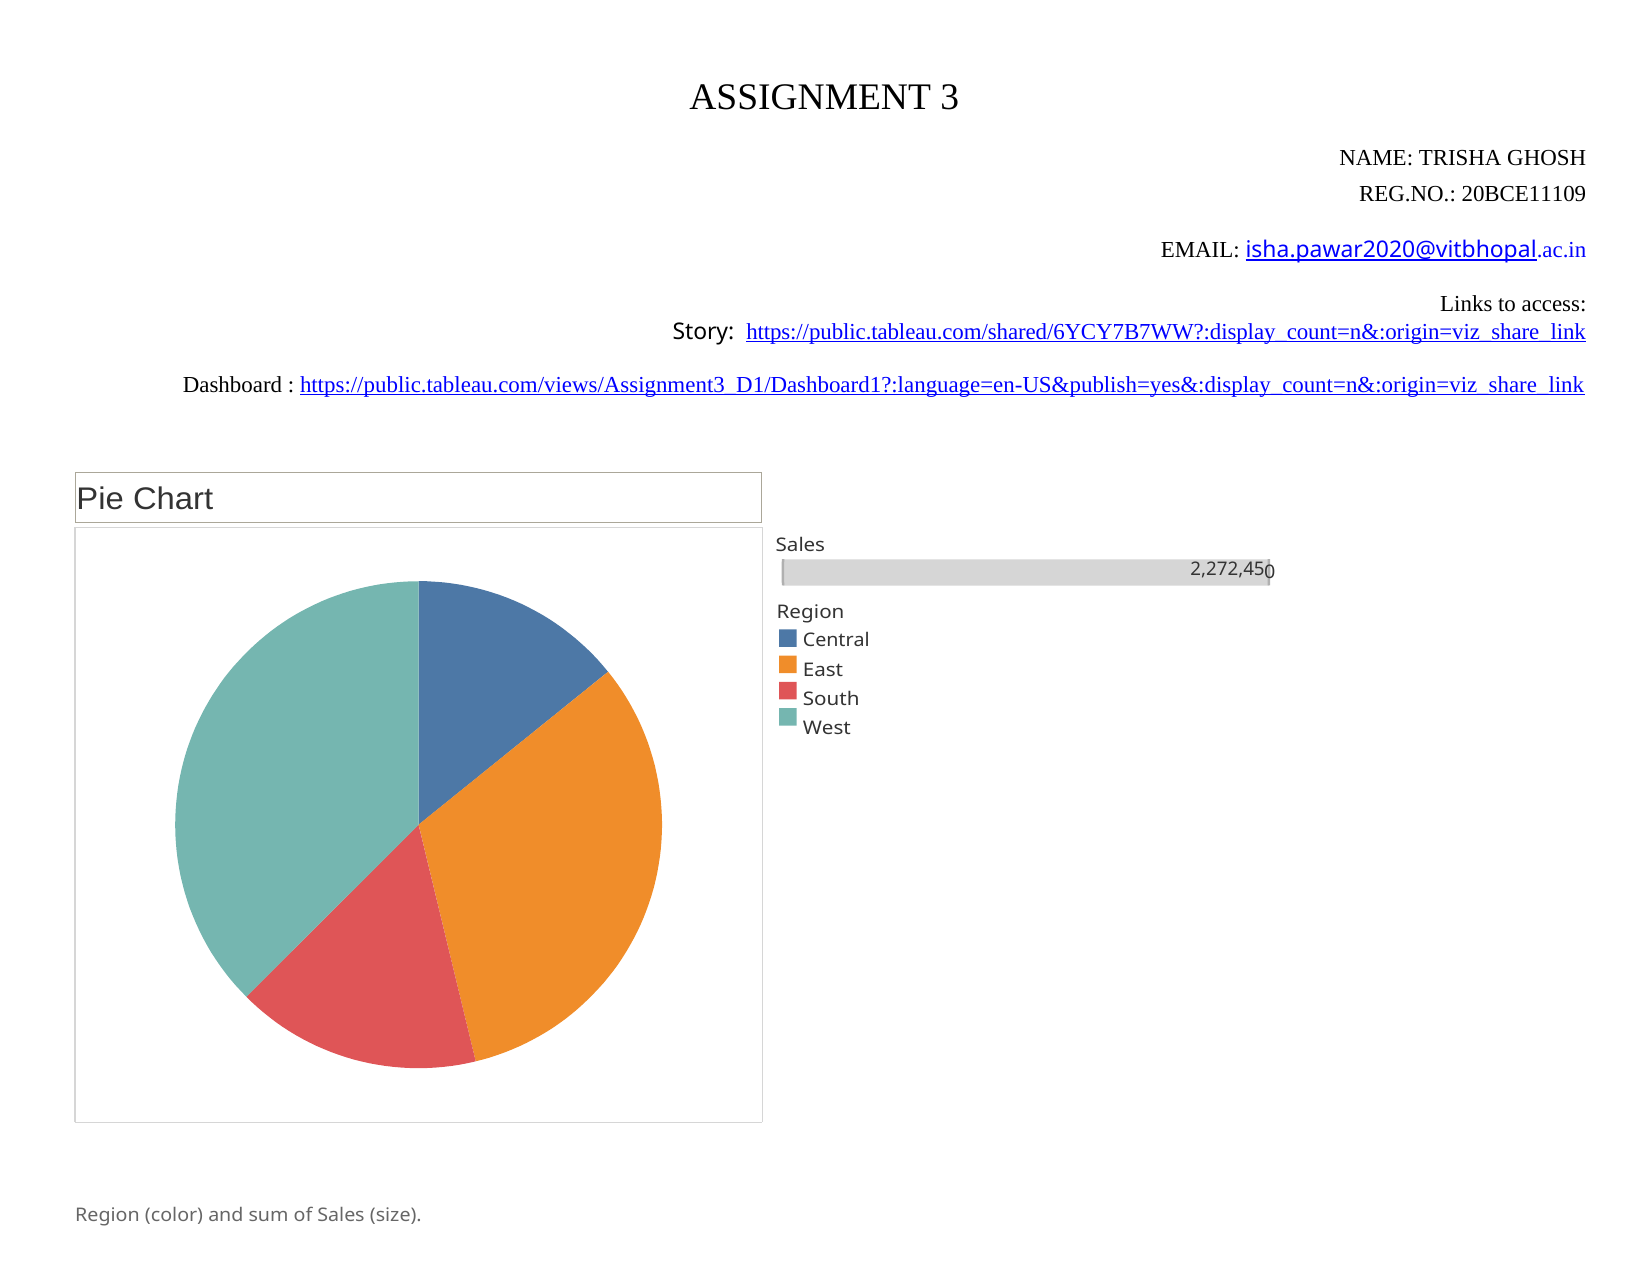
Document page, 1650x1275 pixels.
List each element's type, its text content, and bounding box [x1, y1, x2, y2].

text Dashboard : https://public.tableau.com/views/Assignment3_D1/Dashboard1?:language=en-US&publish=yes&:display_count=n&:origin=viz_share_link [183, 371, 1598, 397]
subtitle NAME: TRISHA GHOSH [62, 144, 1586, 171]
text Central East South West [803, 627, 892, 740]
text Region (color) and sum of Sales (size). [75, 1202, 1598, 1227]
title ASSIGNMENT 3 [333, 75, 1315, 118]
text Links to access: [62, 291, 1586, 317]
text Sales [775, 531, 1598, 557]
subtitle REG.NO.: 20BCE11109 [62, 180, 1586, 207]
text Region [776, 599, 1598, 624]
text Story: https://public.tableau.com/shared/6YCY7B7WW?:display_count=n&:origin=viz_share_link [62, 317, 1586, 345]
text EMAIL: isha.pawar2020@vitbhopal.ac.in [62, 233, 1586, 264]
